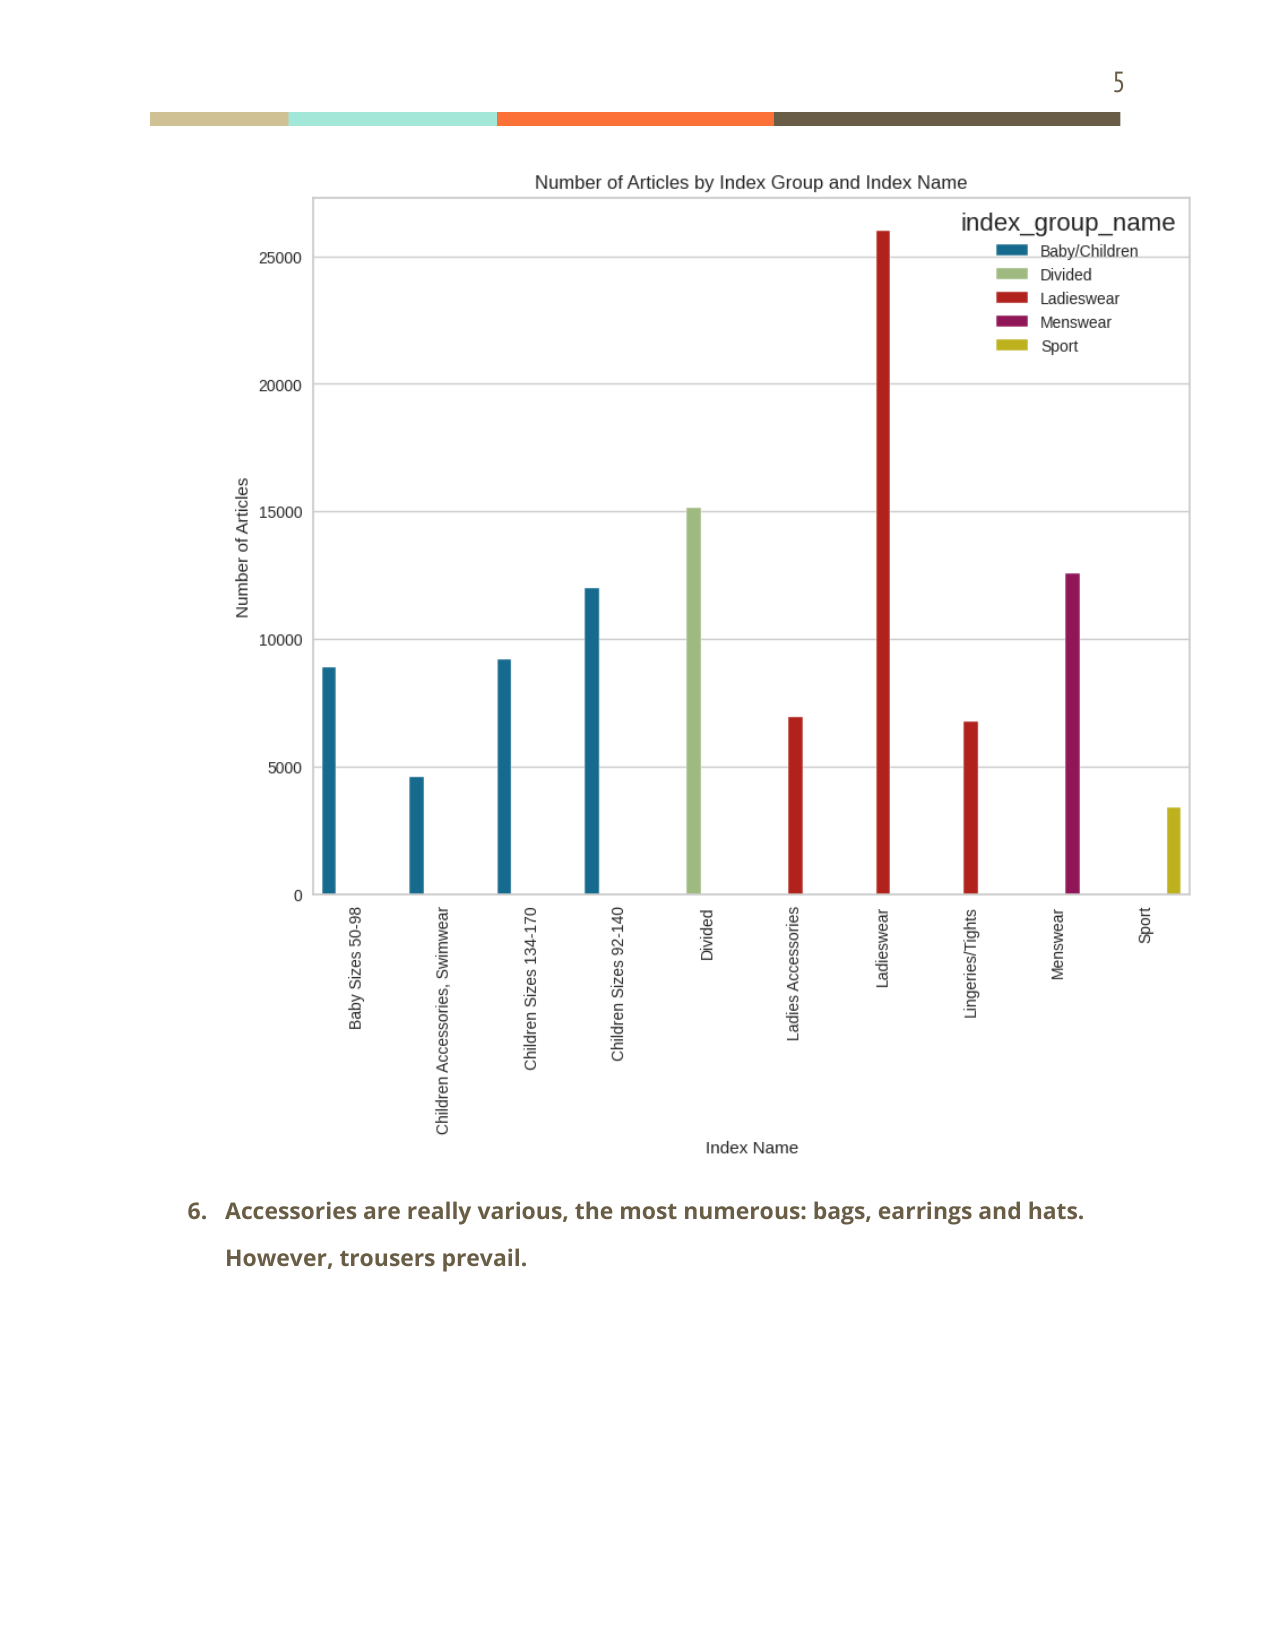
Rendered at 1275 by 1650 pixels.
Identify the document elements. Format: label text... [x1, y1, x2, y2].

list Accessories are really various, the most numerous: bags, earrings and hats. However, trousers prevail. [187, 1195, 1125, 1273]
picture [225, 164, 1200, 1167]
picture [150, 112, 1121, 126]
